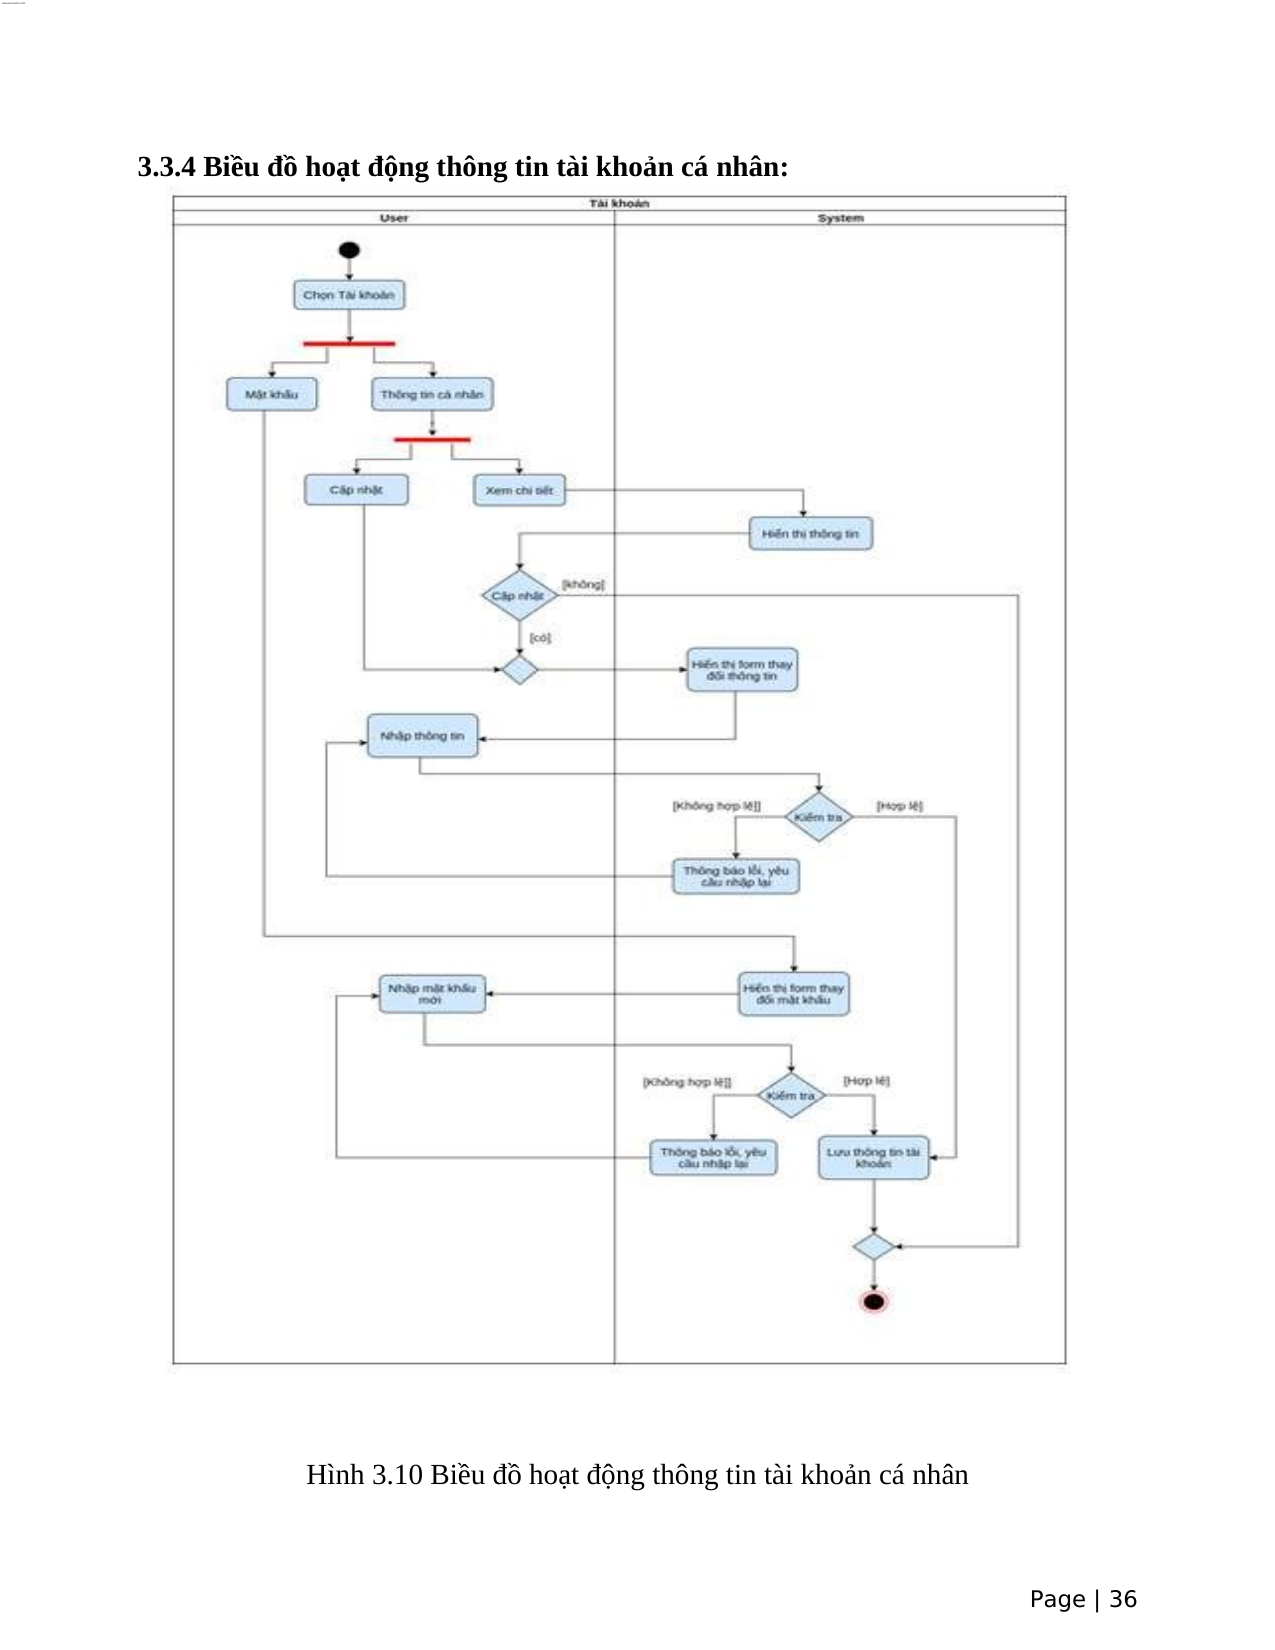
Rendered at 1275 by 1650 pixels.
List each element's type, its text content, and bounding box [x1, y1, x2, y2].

subtitle 3.3.4 Biều đồ hoạt động thông tin tài khoản cá nhân: [137, 149, 1039, 182]
picture [166, 185, 1071, 1374]
text Hình 3.10 Biều đồ hoạt động thông tin tài khoản cá nhân [137, 1457, 1137, 1491]
